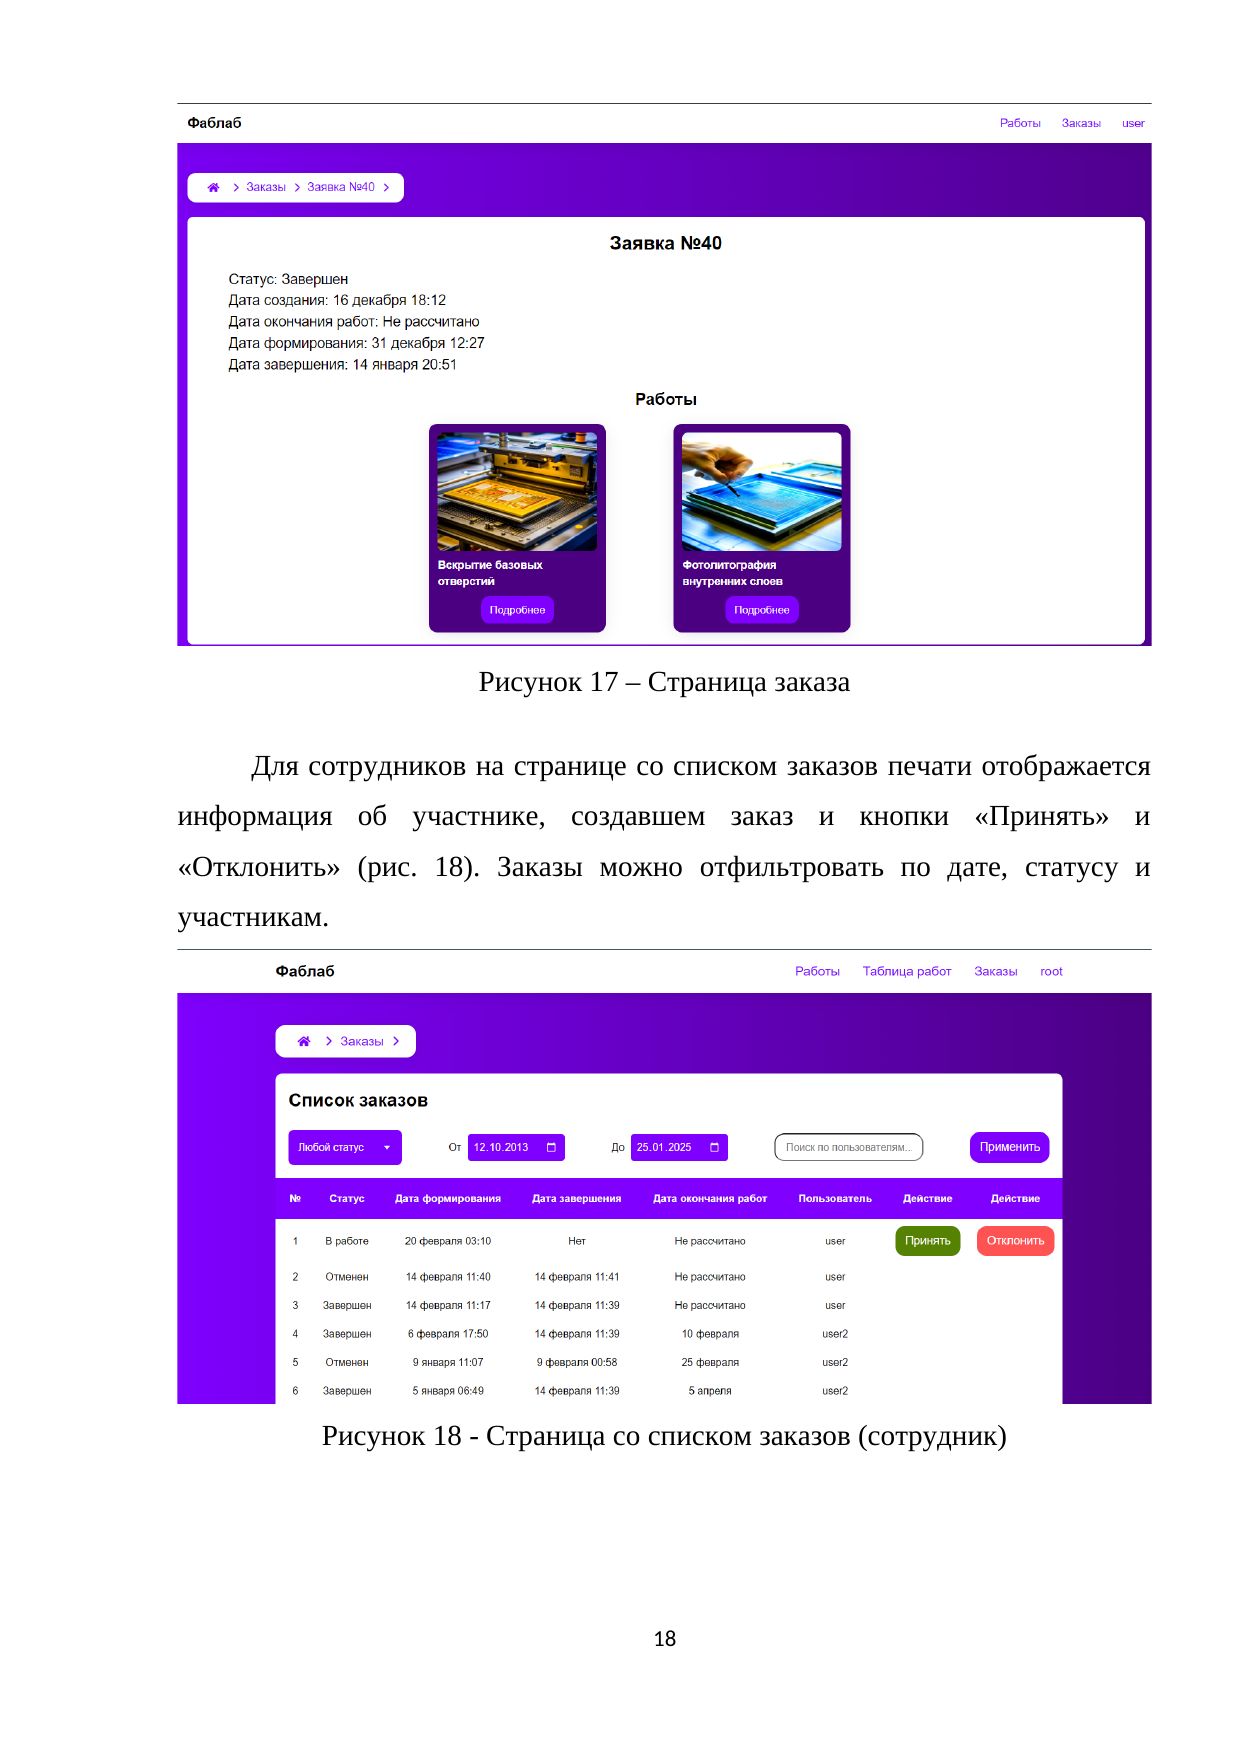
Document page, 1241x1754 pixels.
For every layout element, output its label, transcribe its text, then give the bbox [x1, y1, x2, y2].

list Для сотрудников на странице со списком заказов печати отображается информация об участнике, создавшем заказ и кнопки «Принять» и «Отклонить» (рис. 18). Заказы можно отфильтровать по дате, статусу и участникам. [177, 748, 1152, 933]
picture [177, 949, 1152, 1404]
picture [177, 103, 1152, 646]
text Рисунок 17 – Страница заказа [177, 664, 1152, 698]
text Рисунок 18 - Страница со списком заказов (сотрудник) [177, 1418, 1152, 1452]
